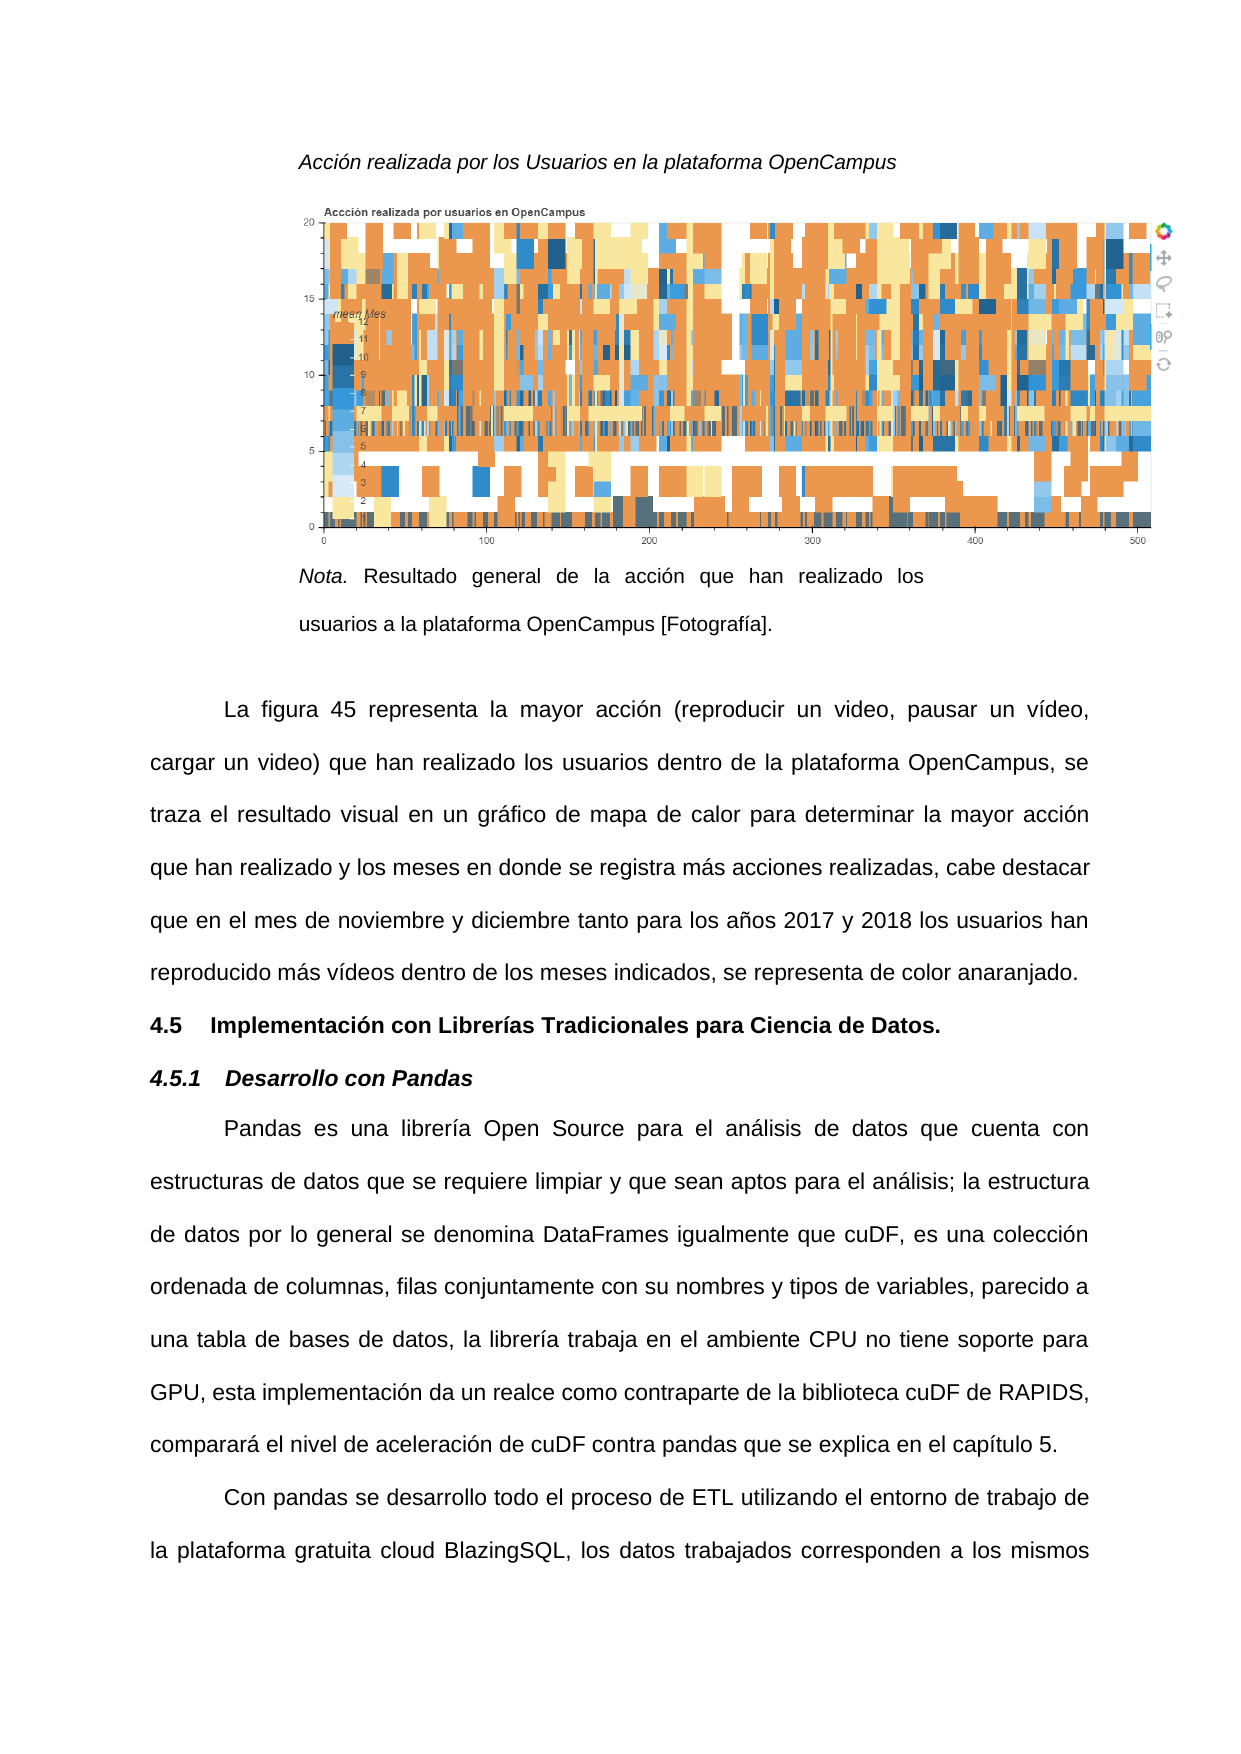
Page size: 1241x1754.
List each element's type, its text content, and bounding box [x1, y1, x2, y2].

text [150, 1484, 1090, 1563]
text Pandas es una librería Open Source para el análisis de datos que cuenta con estructuras de datos que se requiere limpiar y que sean aptos para el análisis; la estructura de datos por lo general se denomina DataFrames igualmente que cuDF, es una colección ordenada de columnas, filas conjuntamente con su nombres y tipos de variables, parecido a una tabla de bases de datos, la librería trabaja en el ambiente CPU no tiene soporte para GPU, esta implementación da un realce como contraparte de la biblioteca cuDF de RAPIDS, comparará el nivel de aceleración de cuDF contra pandas que se explica en el capítulo 5. [150, 1115, 1090, 1458]
subtitle Implementación con Librerías Tradicionales para Ciencia de Datos. [150, 1012, 1090, 1038]
subtitle Desarrollo con Pandas [150, 1065, 1090, 1091]
list Nota. Resultado general de la acción que han realizado los usuarios a la plataforma OpenCampus [Fotografía]. [299, 564, 925, 636]
text La figura 45 representa la mayor acción (reproducir un video, pausar un vídeo, cargar un video) que han realizado los usuarios dentro de la plataforma OpenCampus, se traza el resultado visual en un gráfico de mapa de calor para determinar la mayor acción que han realizado y los meses en donde se registra más acciones realizadas, cabe destacar que en el mes de noviembre y diciembre tanto para los años 2017 y 2018 los usuarios han reproducido más vídeos dentro de los meses indicados, se representa de color anaranjado. [150, 696, 1090, 986]
picture [298, 197, 1177, 552]
text Acción realizada por los Usuarios en la plataforma OpenCampus [299, 150, 1090, 174]
